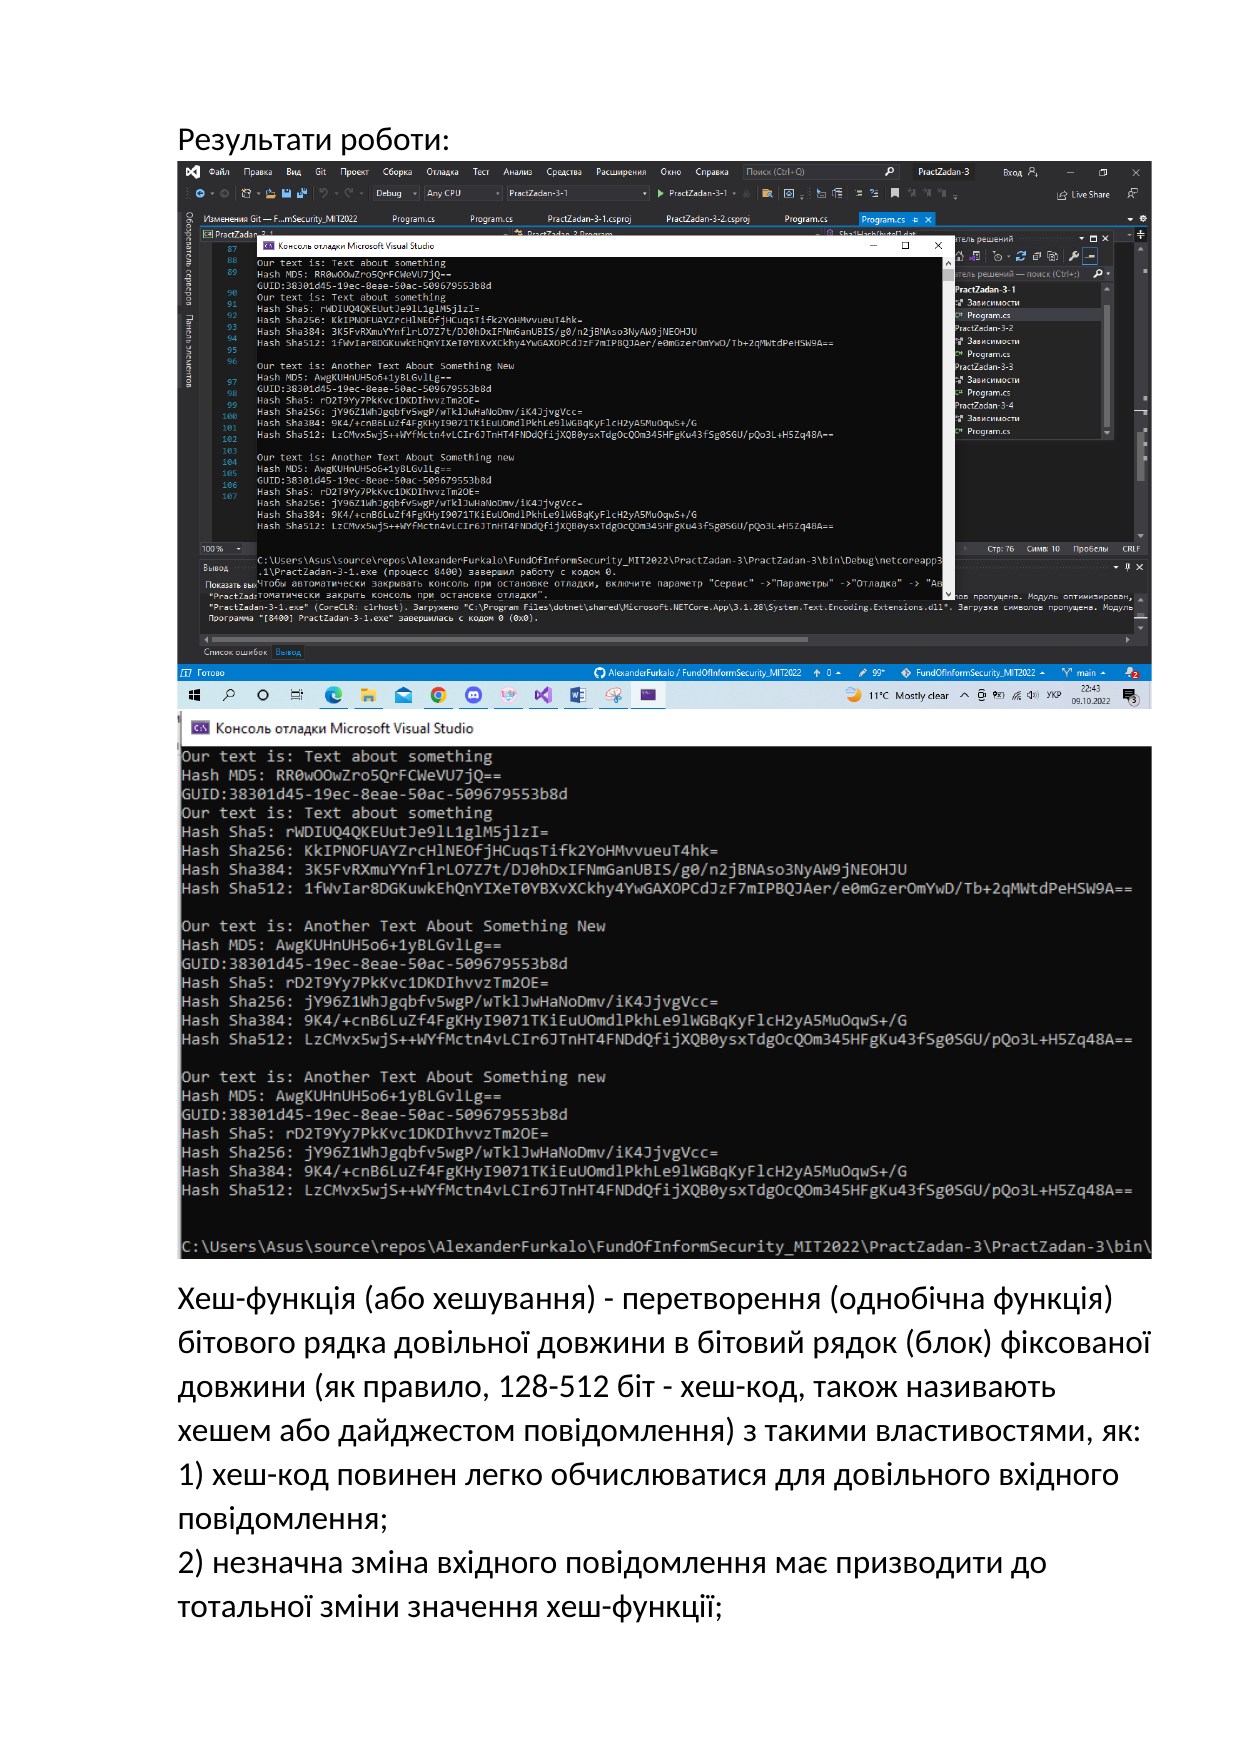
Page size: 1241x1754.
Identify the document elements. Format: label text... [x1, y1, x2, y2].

picture [177, 711, 1152, 1259]
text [177, 1277, 1152, 1626]
text Результати роботи: [177, 118, 1152, 161]
picture [177, 161, 1152, 709]
